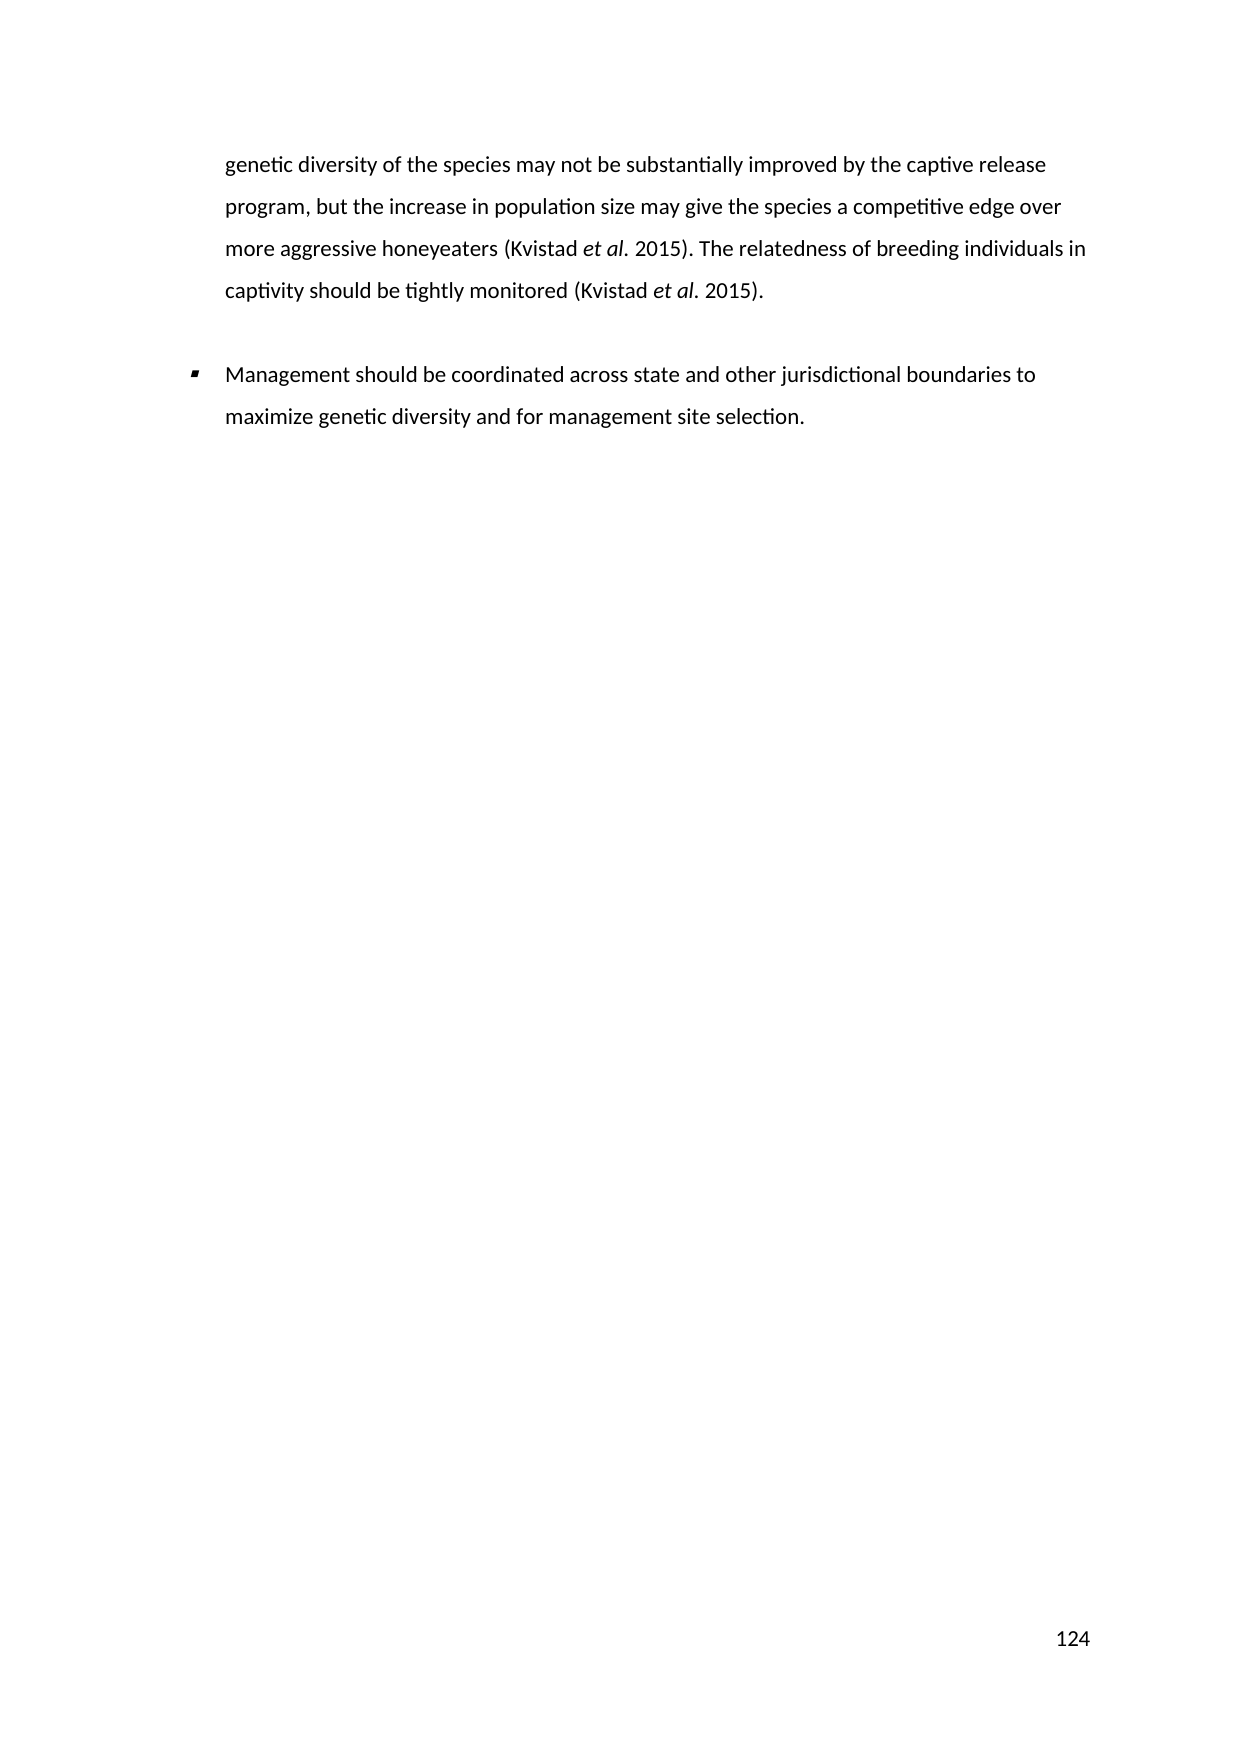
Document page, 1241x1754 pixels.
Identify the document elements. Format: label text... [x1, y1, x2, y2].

list Management should be coordinated across state and other jurisdictional boundaries to maximize genetic diversity and for management site selection. [187, 360, 1090, 430]
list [187, 150, 1090, 304]
